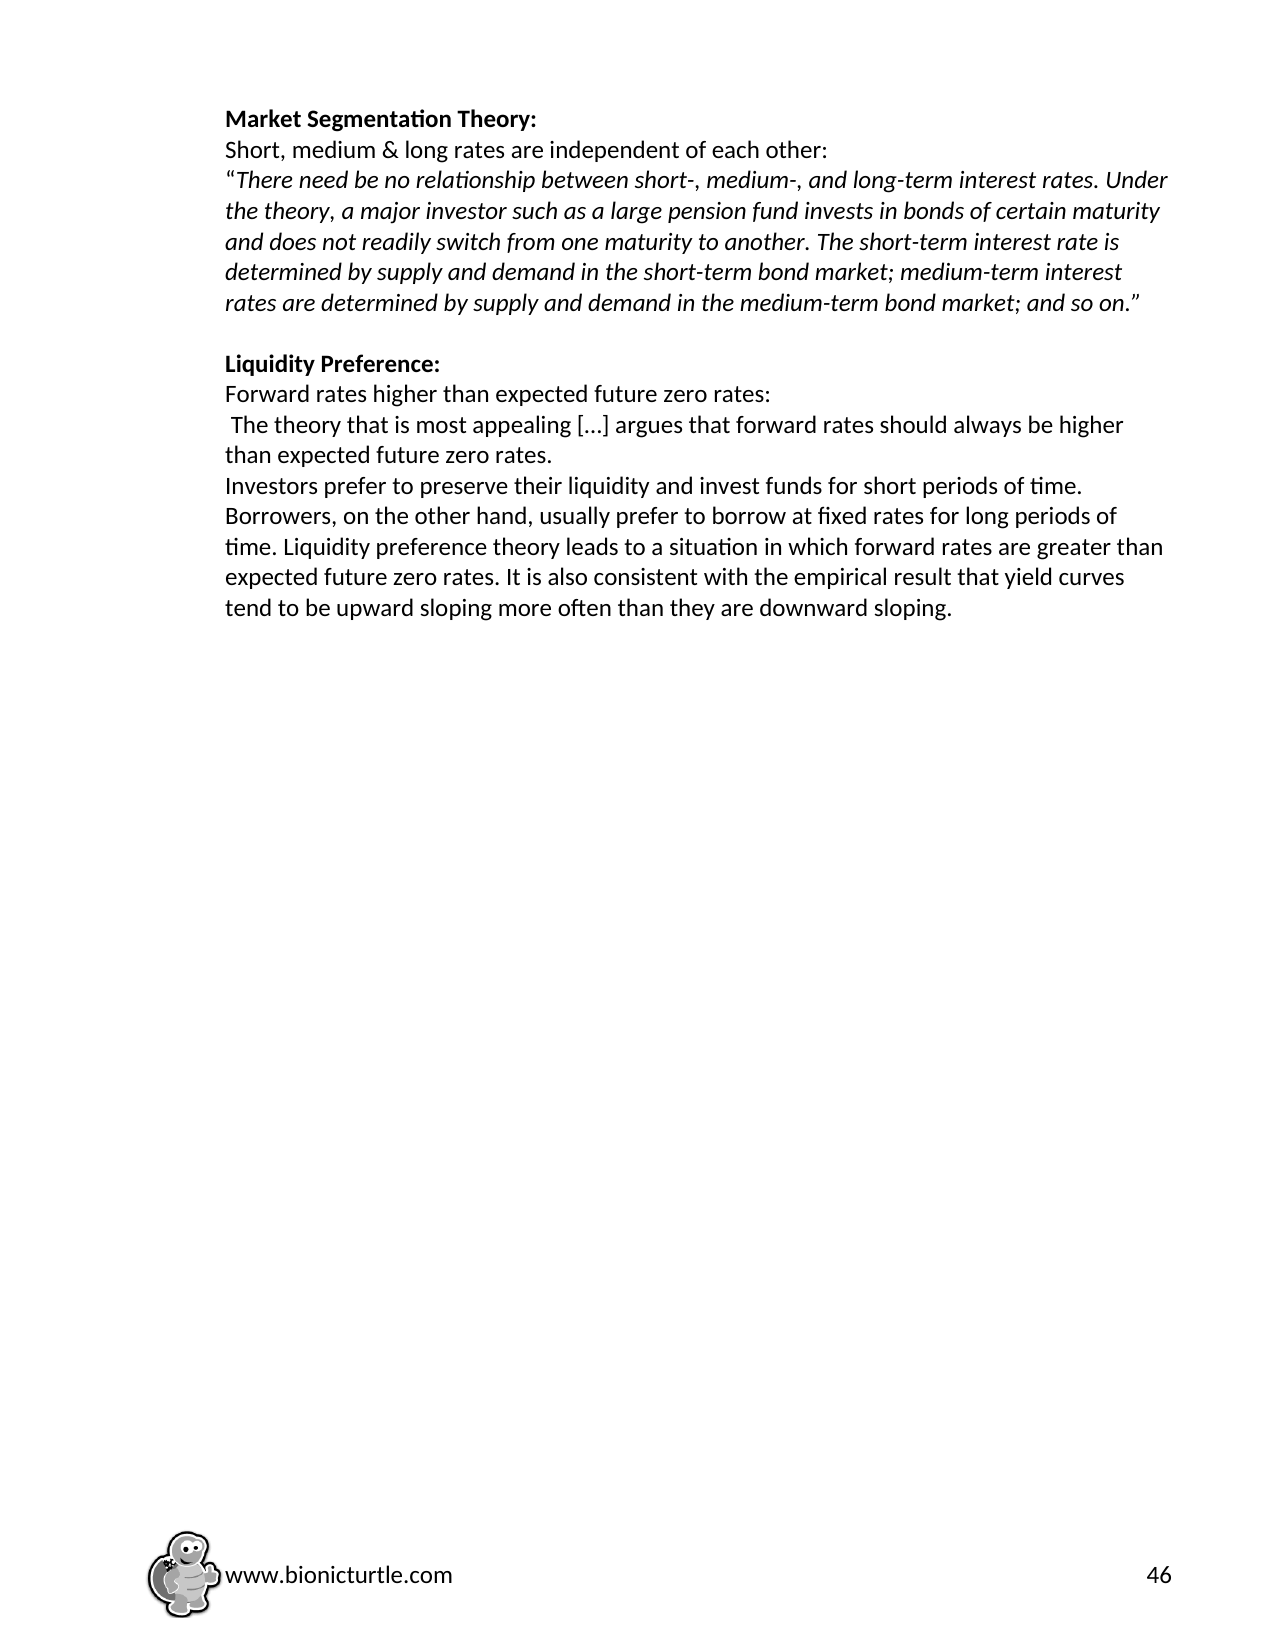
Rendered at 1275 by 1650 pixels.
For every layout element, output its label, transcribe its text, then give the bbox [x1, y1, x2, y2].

text Forward rates higher than expected future zero rates: [225, 378, 1172, 409]
text Investors prefer to preserve their liquidity and invest funds for short periods of time. Borrowers, on the other hand, usually prefer to borrow at fixed rates for long periods of time. Liquidity preference theory leads to a situation in which forward rates are greater than expected future zero rates. It is also consistent with the empirical result that yield curves tend to be upward sloping more often than they are downward sloping. [225, 470, 1172, 622]
text “There need be no relationship between short-, medium-, and long-term interest rates. Under the theory, a major investor such as a large pension fund invests in bonds of certain maturity and does not readily switch from one maturity to another. The short-term interest rate is determined by supply and demand in the short-term bond market; medium-term interest rates are determined by supply and demand in the medium-term bond market; and so on.” [225, 164, 1172, 317]
text Liquidity Preference: [225, 348, 1172, 378]
text Market Segmentation Theory: [225, 103, 1172, 134]
text Short, medium & long rates are independent of each other: [225, 134, 1172, 164]
text The theory that is most appealing […] argues that forward rates should always be higher than expected future zero rates. [225, 409, 1172, 470]
